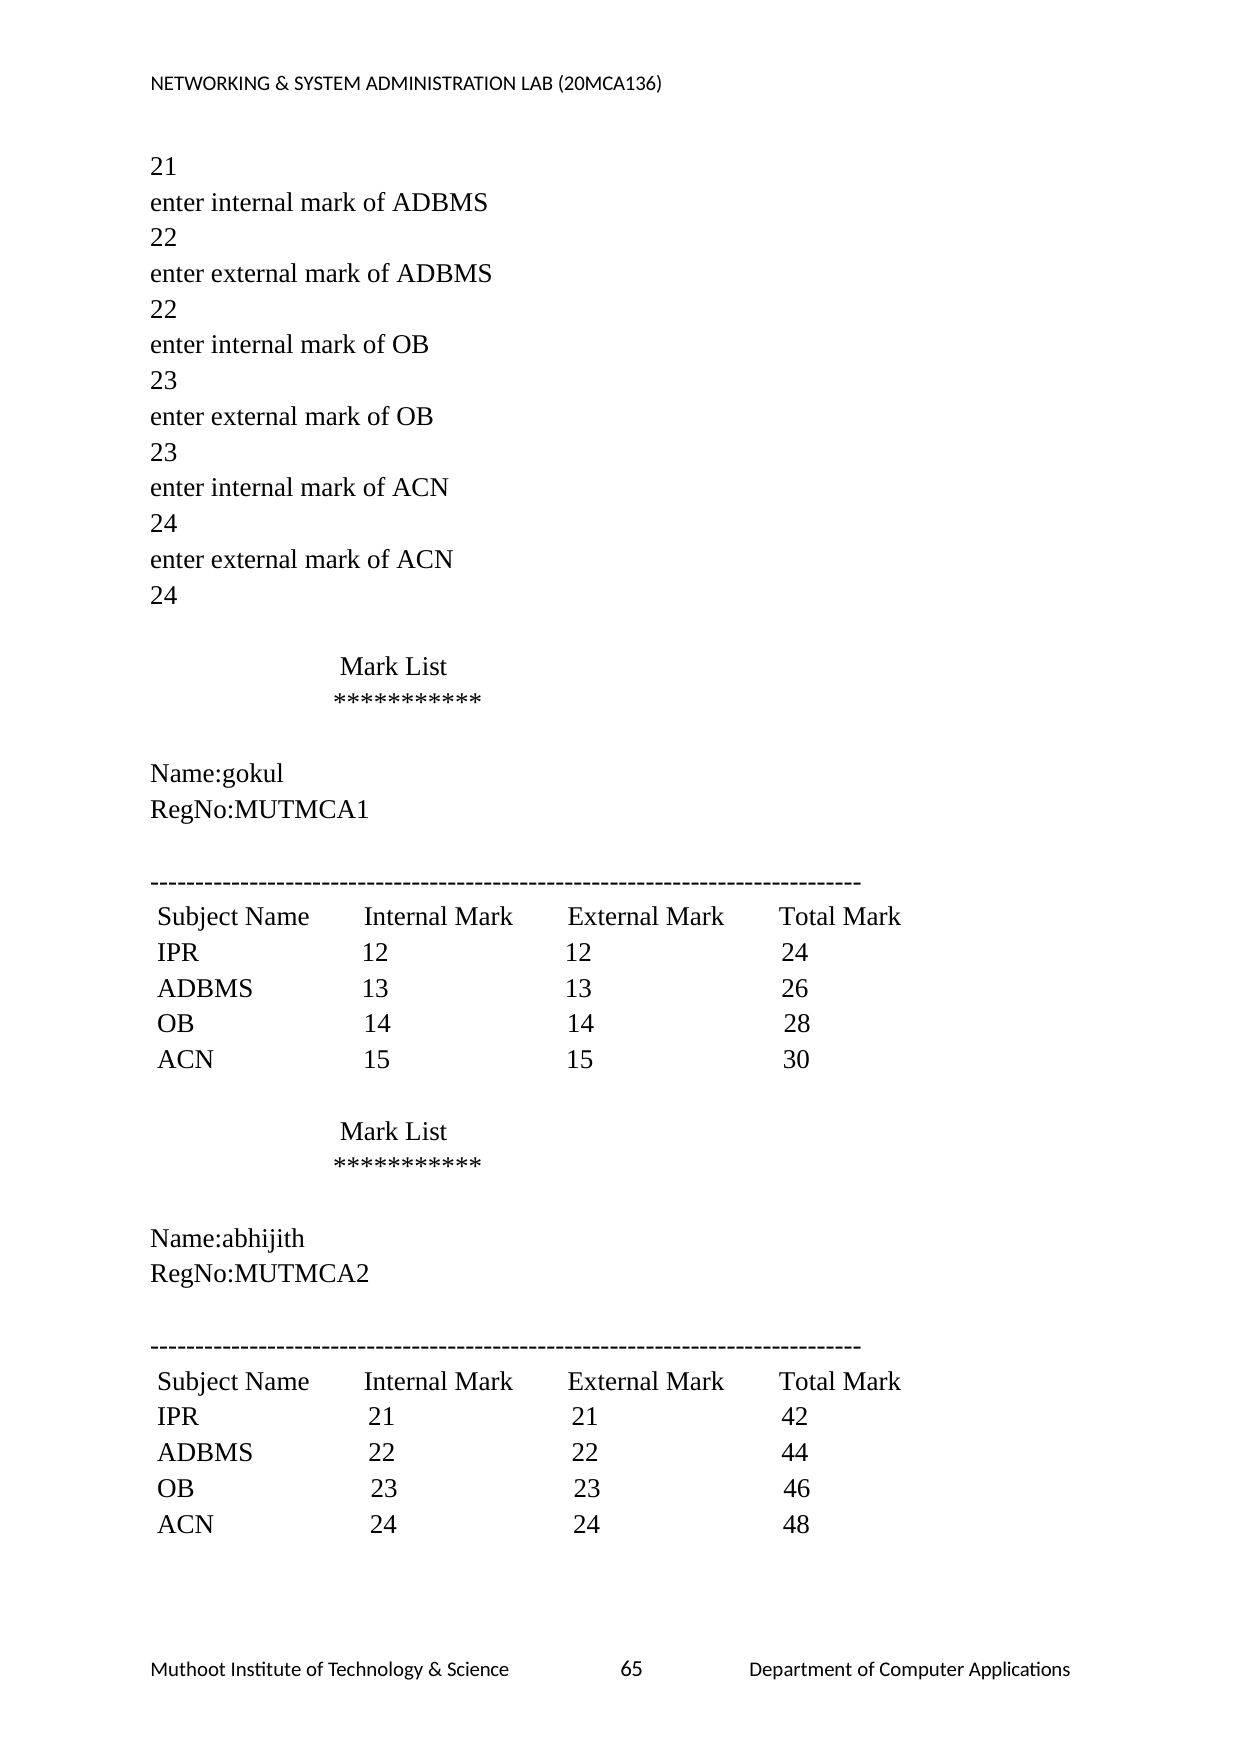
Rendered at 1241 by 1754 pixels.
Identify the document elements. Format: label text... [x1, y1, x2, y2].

text OB 23 23 46 [150, 1472, 1090, 1503]
text enter external mark of OB [150, 400, 1090, 431]
text Mark List [150, 1115, 1090, 1146]
text 24 [150, 579, 1090, 610]
text RegNo:MUTMCA1 [150, 793, 1090, 824]
text 22 [150, 293, 1090, 324]
text Subject Name Internal Mark External Mark Total Mark [150, 900, 1090, 931]
text ACN 15 15 30 [150, 1043, 1090, 1074]
text RegNo:MUTMCA2 [150, 1258, 1090, 1289]
text Name:abhijith [150, 1222, 1090, 1253]
text IPR 21 21 42 [150, 1401, 1090, 1432]
text 23 [150, 364, 1090, 396]
text enter external mark of ACN [150, 543, 1090, 574]
text IPR 12 12 24 [150, 936, 1090, 967]
text 22 [150, 221, 1090, 253]
text 24 [150, 507, 1090, 538]
text enter internal mark of ADBMS [150, 186, 1090, 217]
text 21 [150, 150, 1090, 181]
text enter external mark of ADBMS [150, 257, 1090, 288]
text ADBMS 22 22 44 [150, 1436, 1090, 1467]
text ------------------------------------------------------------------------------- [150, 1329, 1090, 1360]
text OB 14 14 28 [150, 1007, 1090, 1039]
text 23 [150, 436, 1090, 467]
text Name:gokul [150, 757, 1090, 788]
text ACN 24 24 48 [150, 1508, 1090, 1539]
text enter internal mark of ACN [150, 472, 1090, 503]
text *********** [150, 1150, 1090, 1182]
text Mark List [150, 650, 1090, 681]
text ADBMS 13 13 26 [150, 972, 1090, 1003]
text enter internal mark of OB [150, 329, 1090, 360]
text ------------------------------------------------------------------------------- [150, 864, 1090, 896]
text Subject Name Internal Mark External Mark Total Mark [150, 1365, 1090, 1396]
text *********** [150, 686, 1090, 717]
